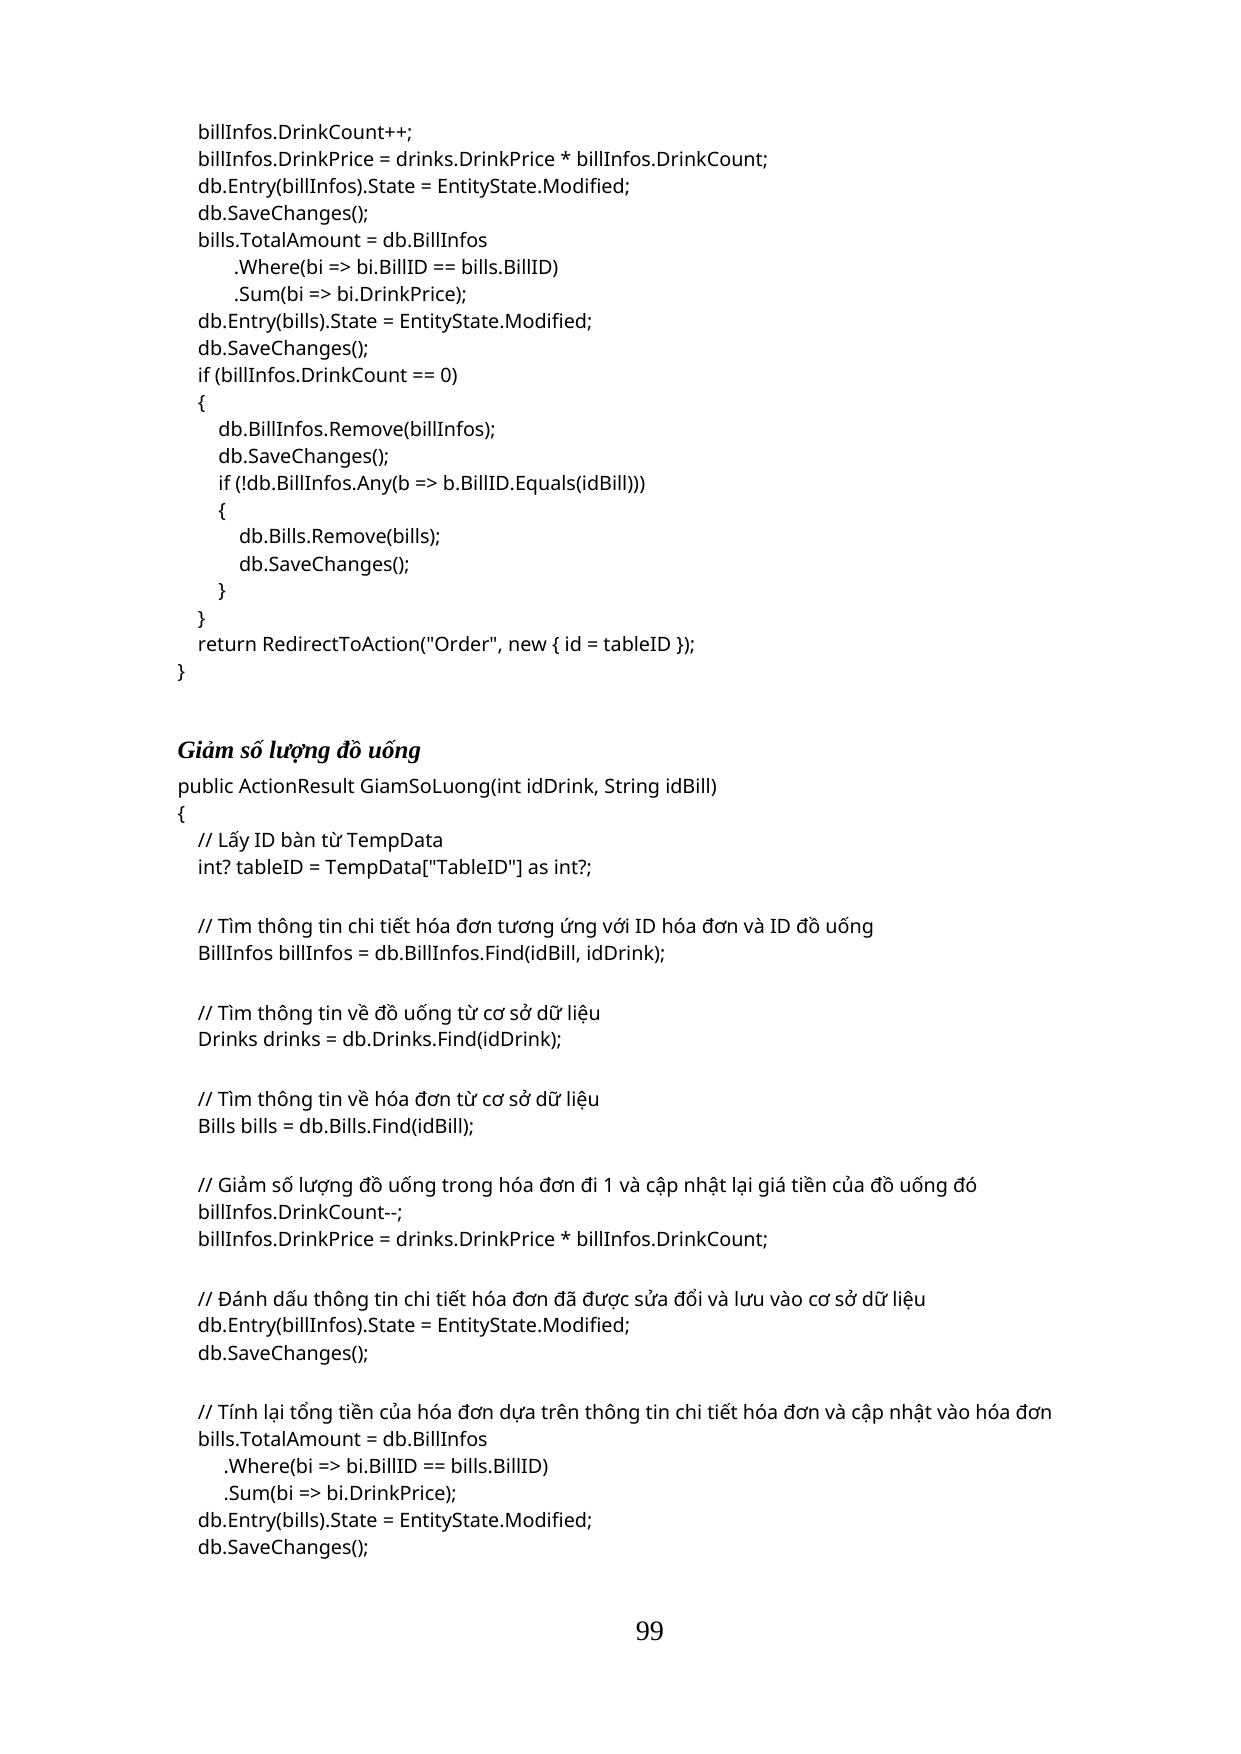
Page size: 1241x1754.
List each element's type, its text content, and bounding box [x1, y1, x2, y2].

text // Tìm thông tin về đồ uống từ cơ sở dữ liệu [177, 999, 1122, 1026]
text db.Entry(bills).State = EntityState.Modified; [177, 307, 1122, 334]
text db.BillInfos.Remove(billInfos); [177, 415, 1122, 442]
text // Đánh dấu thông tin chi tiết hóa đơn đã được sửa đổi và lưu vào cơ sở dữ liệu [177, 1285, 1122, 1312]
text { [177, 496, 1122, 523]
text } [177, 658, 1122, 685]
text bills.TotalAmount = db.BillInfos [177, 1425, 1122, 1452]
text } [177, 577, 1122, 604]
text bills.TotalAmount = db.BillInfos [177, 226, 1122, 253]
text { [177, 388, 1122, 415]
text if (billInfos.DrinkCount == 0) [177, 361, 1122, 388]
text .Where(bi => bi.BillID == bills.BillID) [177, 253, 1122, 280]
text BillInfos billInfos = db.BillInfos.Find(idBill, idDrink); [177, 939, 1122, 966]
text } [177, 604, 1122, 631]
text { [177, 799, 1122, 826]
text .Sum(bi => bi.DrinkPrice); [177, 1479, 1122, 1506]
text db.SaveChanges(); [177, 550, 1122, 577]
text // Tính lại tổng tiền của hóa đơn dựa trên thông tin chi tiết hóa đơn và cập nhật vào hóa đơn [177, 1398, 1122, 1425]
text Drinks drinks = db.Drinks.Find(idDrink); [177, 1026, 1122, 1053]
text public ActionResult GiamSoLuong(int idDrink, String idBill) [177, 772, 1122, 799]
text // Lấy ID bàn từ TempData [177, 826, 1122, 853]
text .Where(bi => bi.BillID == bills.BillID) [177, 1452, 1122, 1479]
text int? tableID = TempData["TableID"] as int?; [177, 853, 1122, 880]
text db.SaveChanges(); [177, 334, 1122, 361]
text db.SaveChanges(); [177, 199, 1122, 226]
text if (!db.BillInfos.Any(b => b.BillID.Equals(idBill))) [177, 469, 1122, 496]
text billInfos.DrinkCount++; [177, 118, 1122, 145]
text billInfos.DrinkPrice = drinks.DrinkPrice * billInfos.DrinkCount; [177, 145, 1122, 172]
text billInfos.DrinkPrice = drinks.DrinkPrice * billInfos.DrinkCount; [177, 1225, 1122, 1252]
text db.SaveChanges(); [177, 442, 1122, 469]
text billInfos.DrinkCount--; [177, 1198, 1122, 1225]
text Giảm số lượng đồ uống [177, 735, 1122, 763]
text db.Entry(billInfos).State = EntityState.Modified; [177, 1312, 1122, 1339]
text // Tìm thông tin về hóa đơn từ cơ sở dữ liệu [177, 1085, 1122, 1112]
text .Sum(bi => bi.DrinkPrice); [177, 280, 1122, 307]
text return RedirectToAction("Order", new { id = tableID }); [177, 631, 1122, 658]
text db.Bills.Remove(bills); [177, 523, 1122, 550]
text db.Entry(bills).State = EntityState.Modified; [177, 1506, 1122, 1533]
text // Tìm thông tin chi tiết hóa đơn tương ứng với ID hóa đơn và ID đồ uống [177, 912, 1122, 939]
text // Giảm số lượng đồ uống trong hóa đơn đi 1 và cập nhật lại giá tiền của đồ uống đó [177, 1171, 1122, 1198]
text Bills bills = db.Bills.Find(idBill); [177, 1112, 1122, 1139]
text db.Entry(billInfos).State = EntityState.Modified; [177, 172, 1122, 199]
text db.SaveChanges(); [177, 1339, 1122, 1366]
text db.SaveChanges(); [177, 1533, 1122, 1560]
